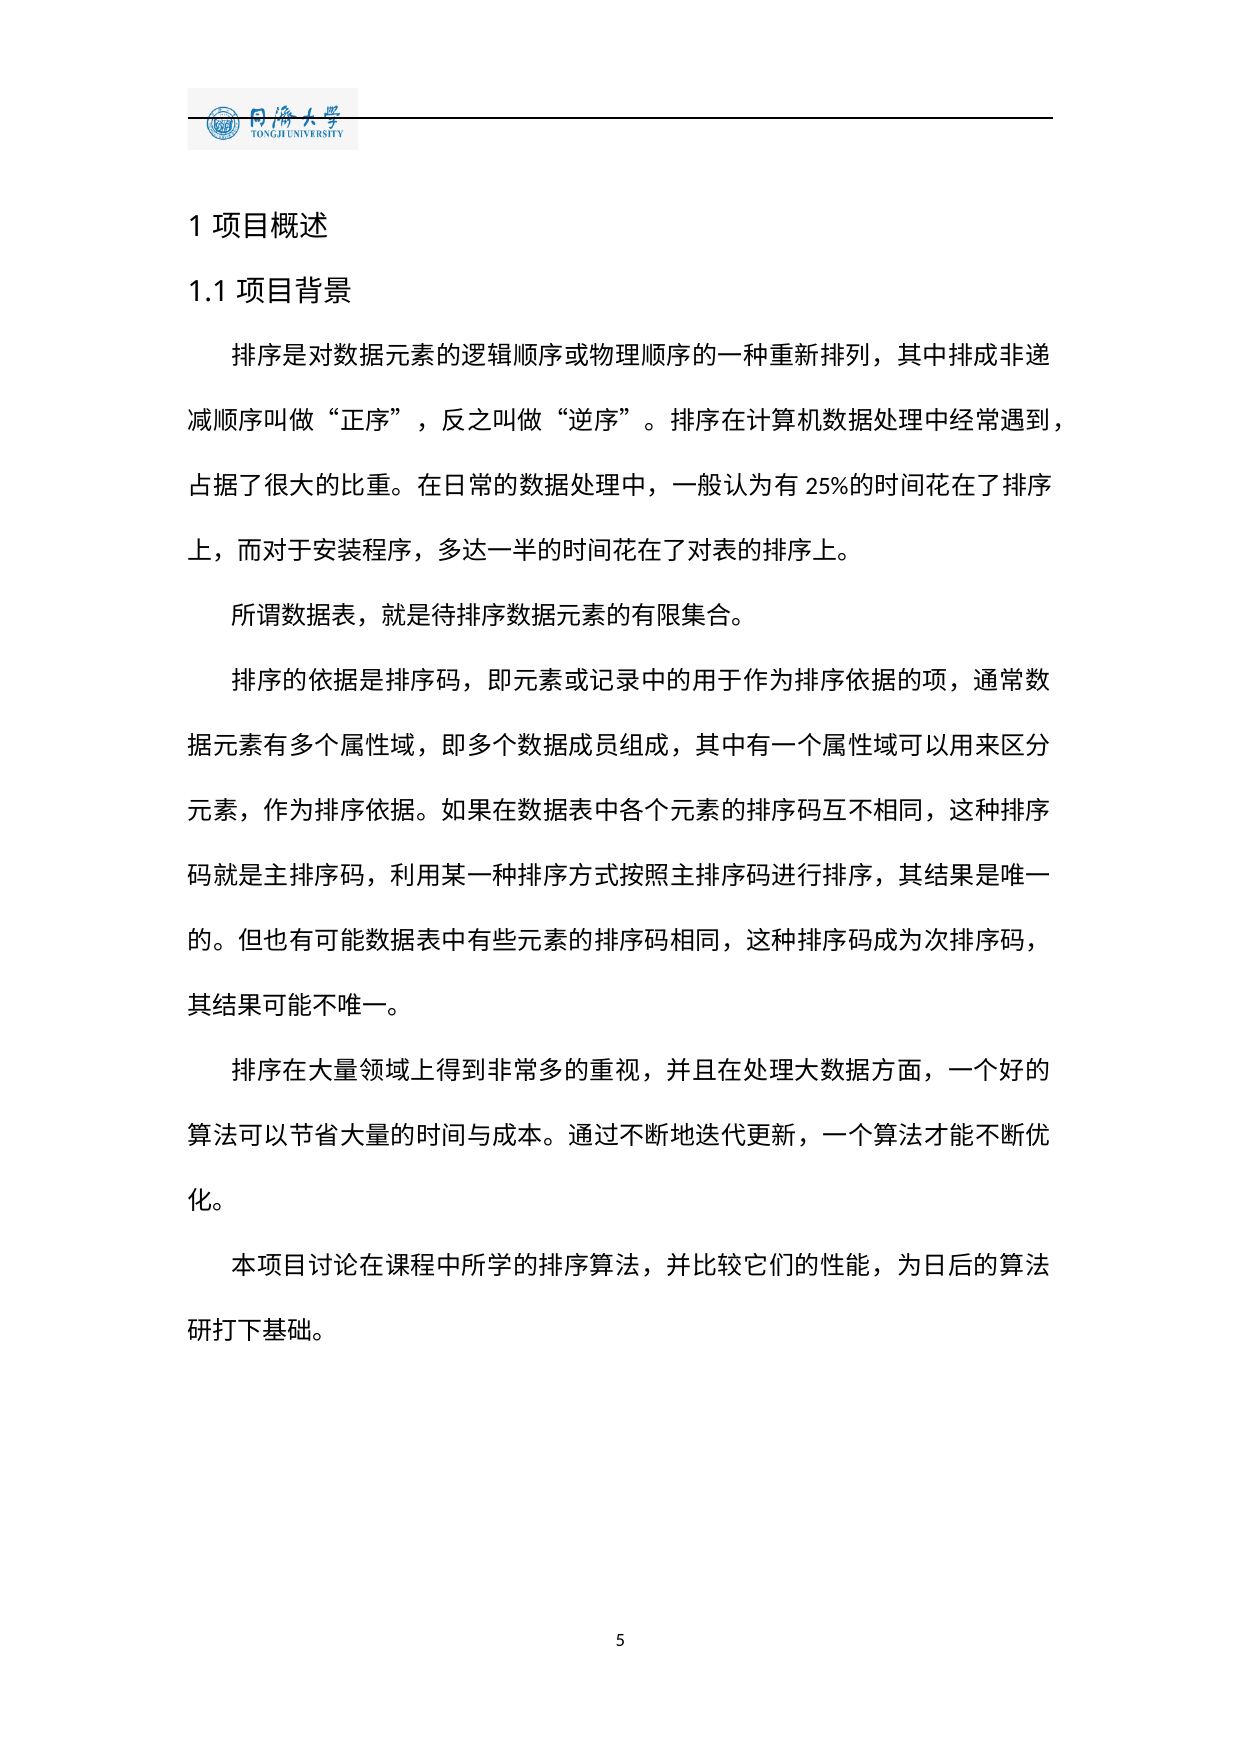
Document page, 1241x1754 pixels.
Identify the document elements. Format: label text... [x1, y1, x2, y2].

list 本项目讨论在课程中所学的排序算法，并比较它们的性能，为日后的算法研打下基础。 [187, 1231, 1053, 1361]
picture [187, 88, 359, 150]
list 项目背景 [187, 256, 1053, 321]
list 排序的依据是排序码，即元素或记录中的用于作为排序依据的项，通常数据元素有多个属性域，即多个数据成员组成，其中有一个属性域可以用来区分元素，作为排序依据。如果在数据表中各个元素的排序码互不相同，这种排序码就是主排序码，利用某一种排序方式按照主排序码进行排序，其结果是唯一的。但也有可能数据表中有些元素的排序码相同，这种排序码成为次排序码，其结果可能不唯一。 [187, 646, 1053, 1036]
text 1 项目概述 [187, 191, 1053, 256]
list 排序在大量领域上得到非常多的重视，并且在处理大数据方面，一个好的算法可以节省大量的时间与成本。通过不断地迭代更新，一个算法才能不断优化。 [187, 1036, 1053, 1231]
list 所谓数据表，就是待排序数据元素的有限集合。 [187, 581, 1053, 646]
list 排序是对数据元素的逻辑顺序或物理顺序的一种重新排列，其中排成非递减顺序叫做“正序”，反之叫做“逆序”。排序在计算机数据处理中经常遇到，占据了很大的比重。在日常的数据处理中，一般认为有25%的时间花在了排序上，而对于安装程序，多达一半的时间花在了对表的排序上。 [187, 321, 1053, 581]
